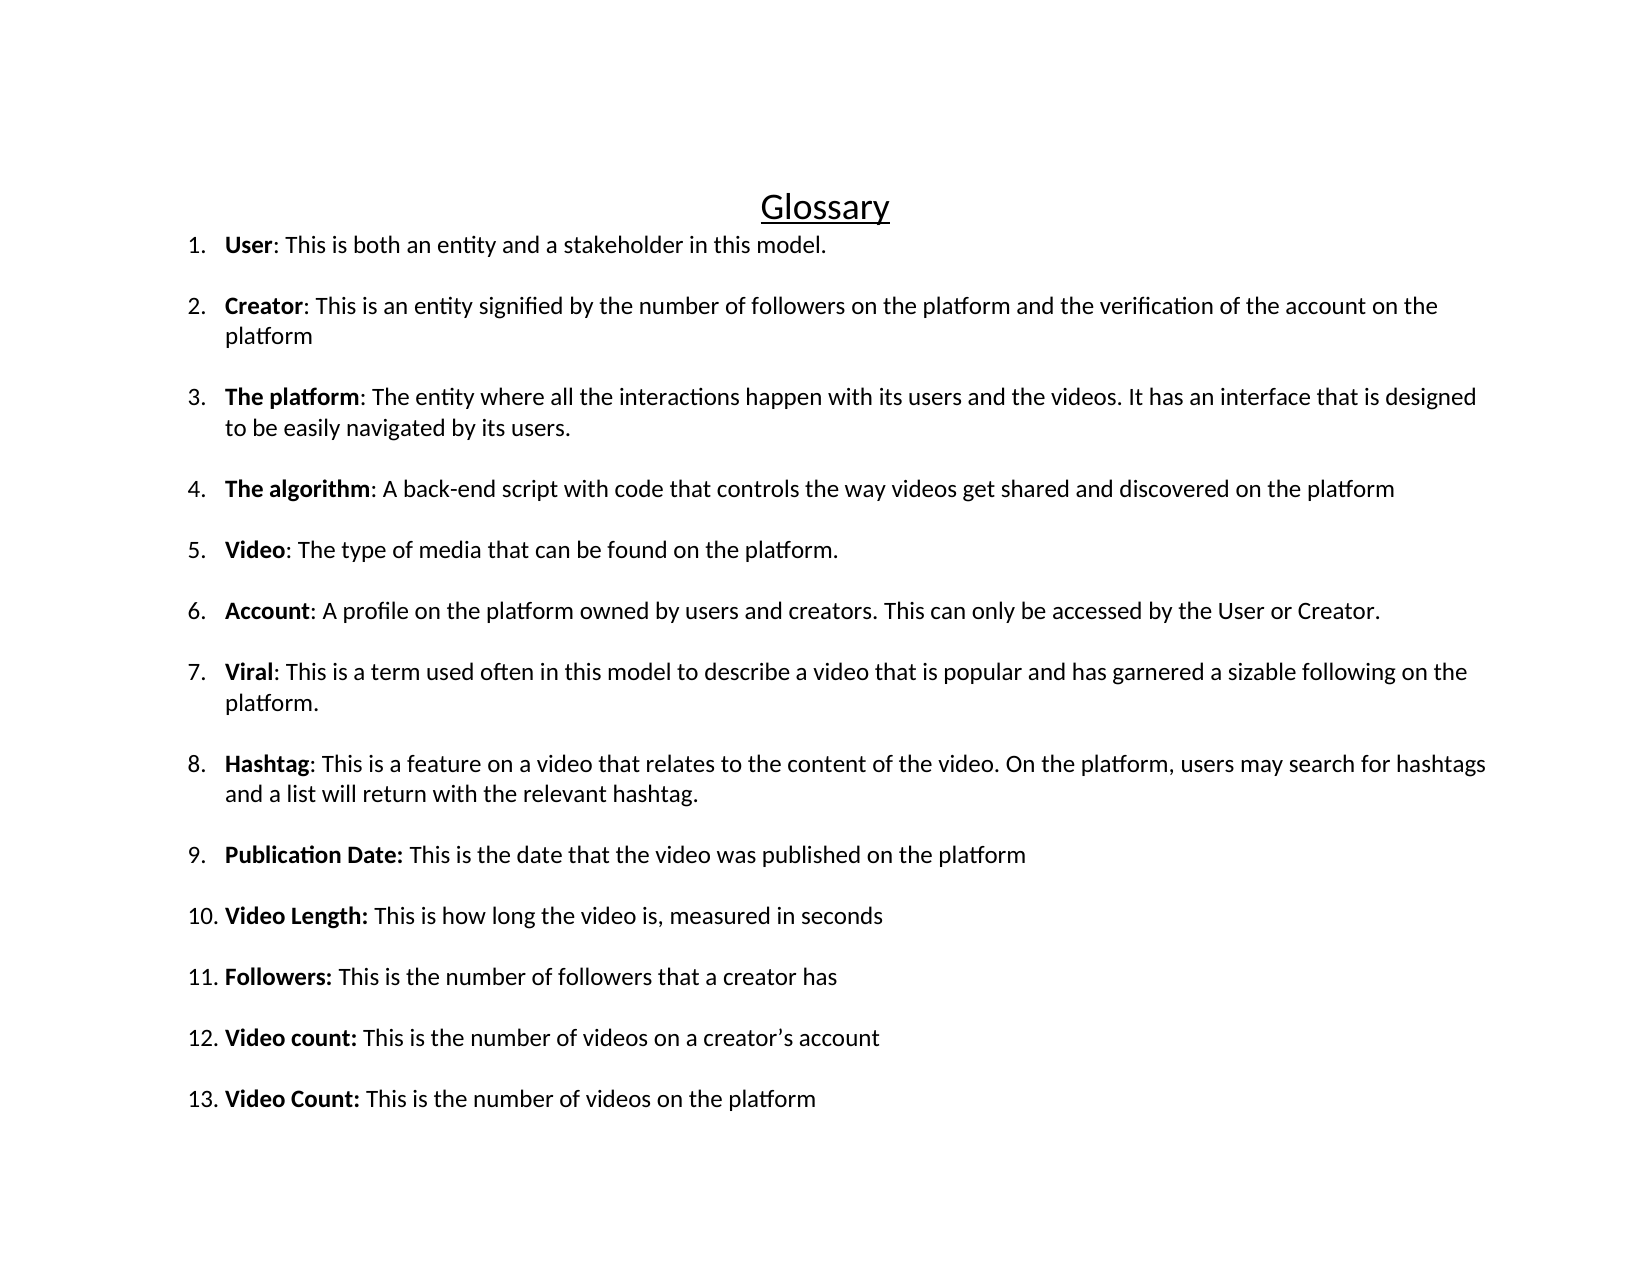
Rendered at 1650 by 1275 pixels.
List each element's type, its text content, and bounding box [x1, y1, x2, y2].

list Video Length: This is how long the video is, measured in seconds [187, 900, 1500, 931]
list Creator: This is an entity signified by the number of followers on the platform and the verification of the account on the platform [187, 290, 1500, 351]
list Hashtag: This is a feature on a video that relates to the content of the video. On the platform, users may search for hashtags and a list will return with the relevant hashtag. [187, 748, 1500, 809]
list Video Count: This is the number of videos on the platform [187, 1083, 1500, 1114]
list Account: A profile on the platform owned by users and creators. This can only be accessed by the User or Creator. [187, 595, 1500, 626]
list Video: The type of media that can be found on the platform. [187, 534, 1500, 564]
text Glossary [150, 183, 1500, 229]
list Viral: This is a term used often in this model to describe a video that is popular and has garnered a sizable following on the platform. [187, 656, 1500, 717]
list Publication Date: This is the date that the video was published on the platform [187, 839, 1500, 870]
list The platform: The entity where all the interactions happen with its users and the videos. It has an interface that is designed to be easily navigated by its users. [187, 381, 1500, 442]
list Followers: This is the number of followers that a creator has [187, 961, 1500, 992]
list Video count: This is the number of videos on a creator’s account [187, 1022, 1500, 1053]
list The algorithm: A back-end script with code that controls the way videos get shared and discovered on the platform [187, 473, 1500, 503]
list User: This is both an entity and a stakeholder in this model. [187, 229, 1500, 259]
